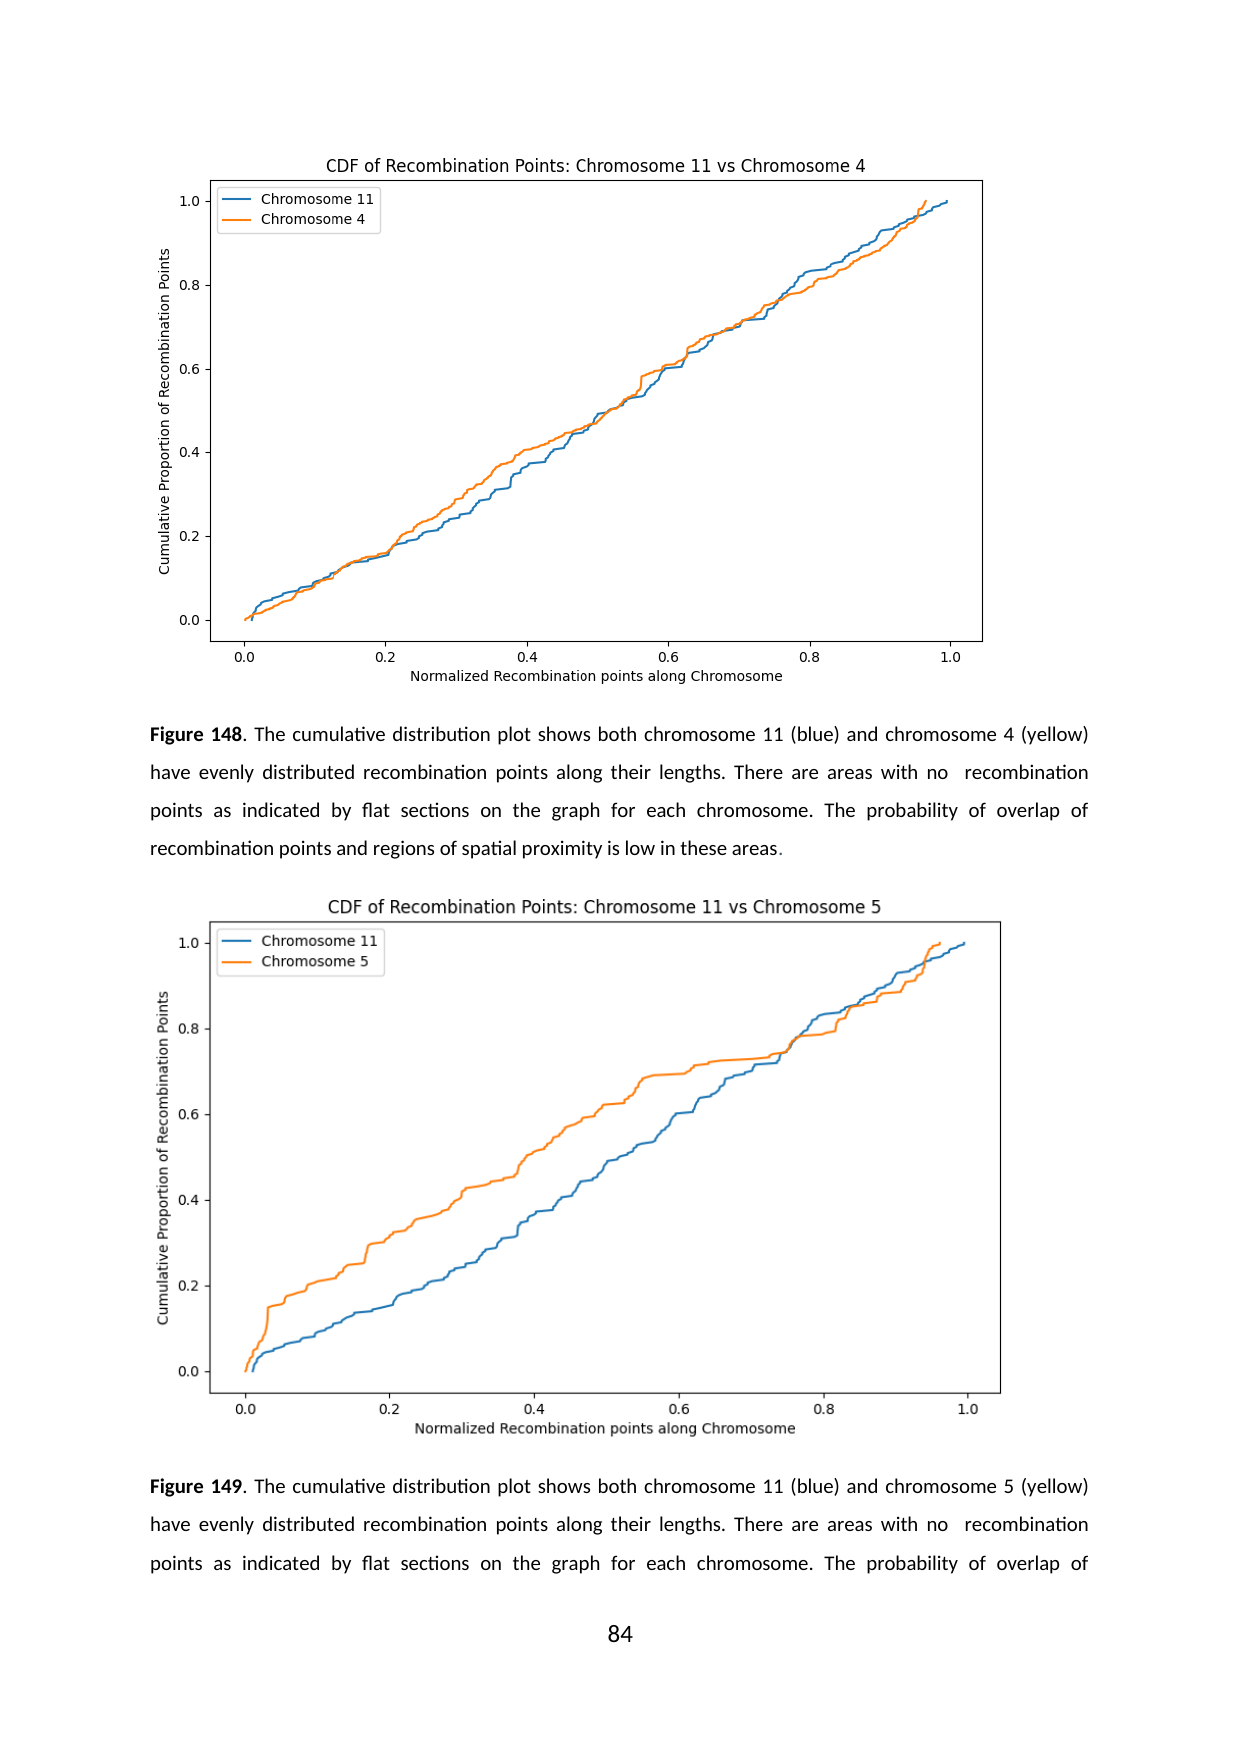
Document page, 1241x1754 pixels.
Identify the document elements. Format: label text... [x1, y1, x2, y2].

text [150, 1473, 1090, 1575]
text Figure 148. The cumulative distribution plot shows both chromosome 11 (blue) and chromosome 4 (yellow) have evenly distributed recombination points along their lengths. There are areas with no recombination points as indicated by flat sections on the graph for each chromosome. The probability of overlap of recombination points and regions of spatial proximity is low in these areas. [150, 721, 1090, 861]
picture [150, 150, 994, 689]
picture [150, 894, 1014, 1442]
